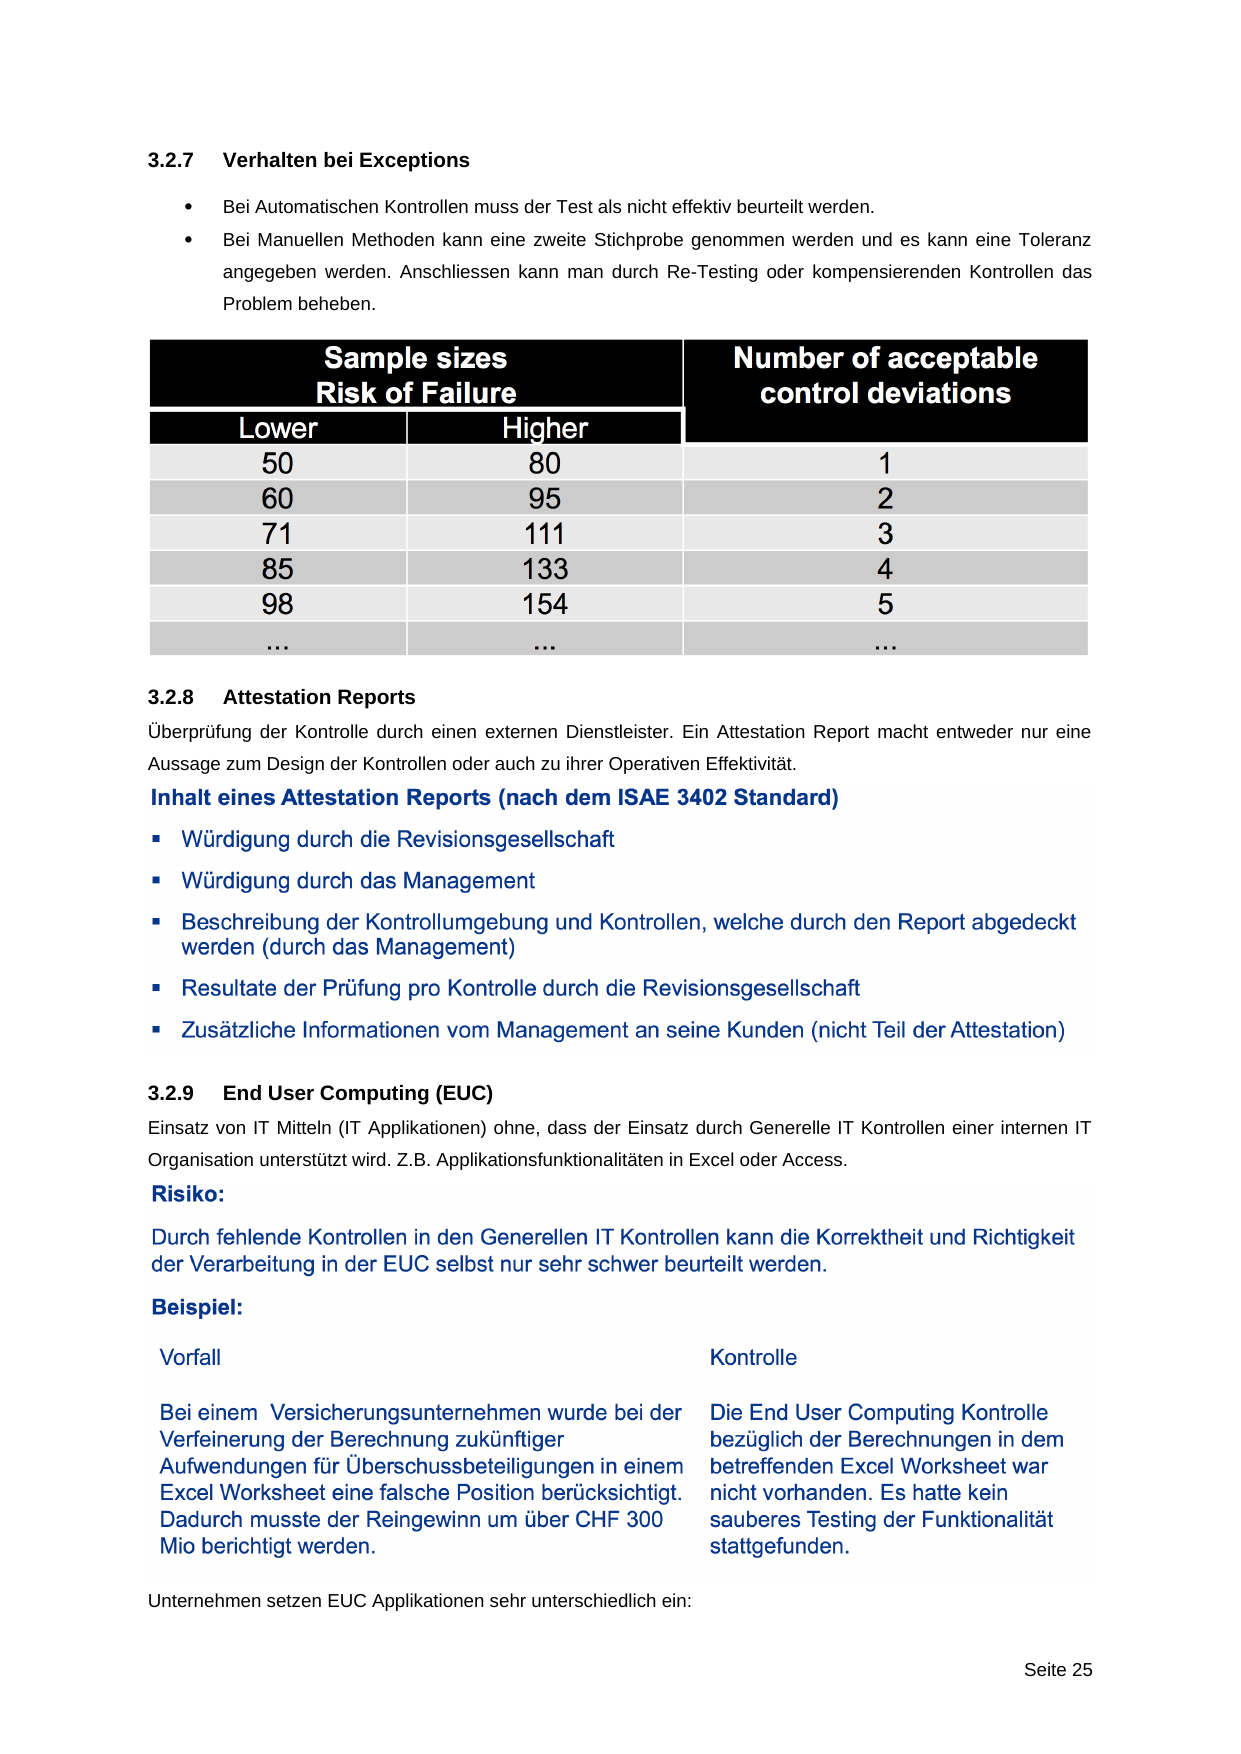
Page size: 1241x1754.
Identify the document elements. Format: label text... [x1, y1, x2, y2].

subtitle End User Computing (EUC) [148, 1081, 1093, 1105]
text Unternehmen setzen EUC Applikationen sehr unterschiedlich ein: [148, 1590, 1093, 1611]
subtitle Verhalten bei Exceptions [148, 148, 1093, 172]
text Überprüfung der Kontrolle durch einen externen Dienstleister. Ein Attestation Report macht entweder nur eine Aussage zum Design der Kontrollen oder auch zu ihrer Operativen Effektivität. [148, 721, 1093, 774]
subtitle Attestation Reports [148, 684, 1093, 708]
text Einsatz von IT Mitteln (IT Applikationen) ohne, dass der Einsatz durch Generelle IT Kontrollen einer internen IT Organisation unterstützt wird. Z.B. Applikationsfunktionalitäten in Excel oder Access. [148, 1117, 1093, 1171]
picture [147, 785, 1093, 1054]
picture [147, 338, 1093, 658]
picture [147, 1181, 1093, 1580]
list Bei Automatischen Kontrollen muss der Test als nicht effektiv beurteilt werden. [185, 196, 1093, 218]
list Bei Manuellen Methoden kann eine zweite Stichprobe genommen werden und es kann eine Toleranz angegeben werden. Anschliessen kann man durch Re-Testing oder kompensierenden Kontrollen das Problem beheben. [185, 228, 1093, 315]
